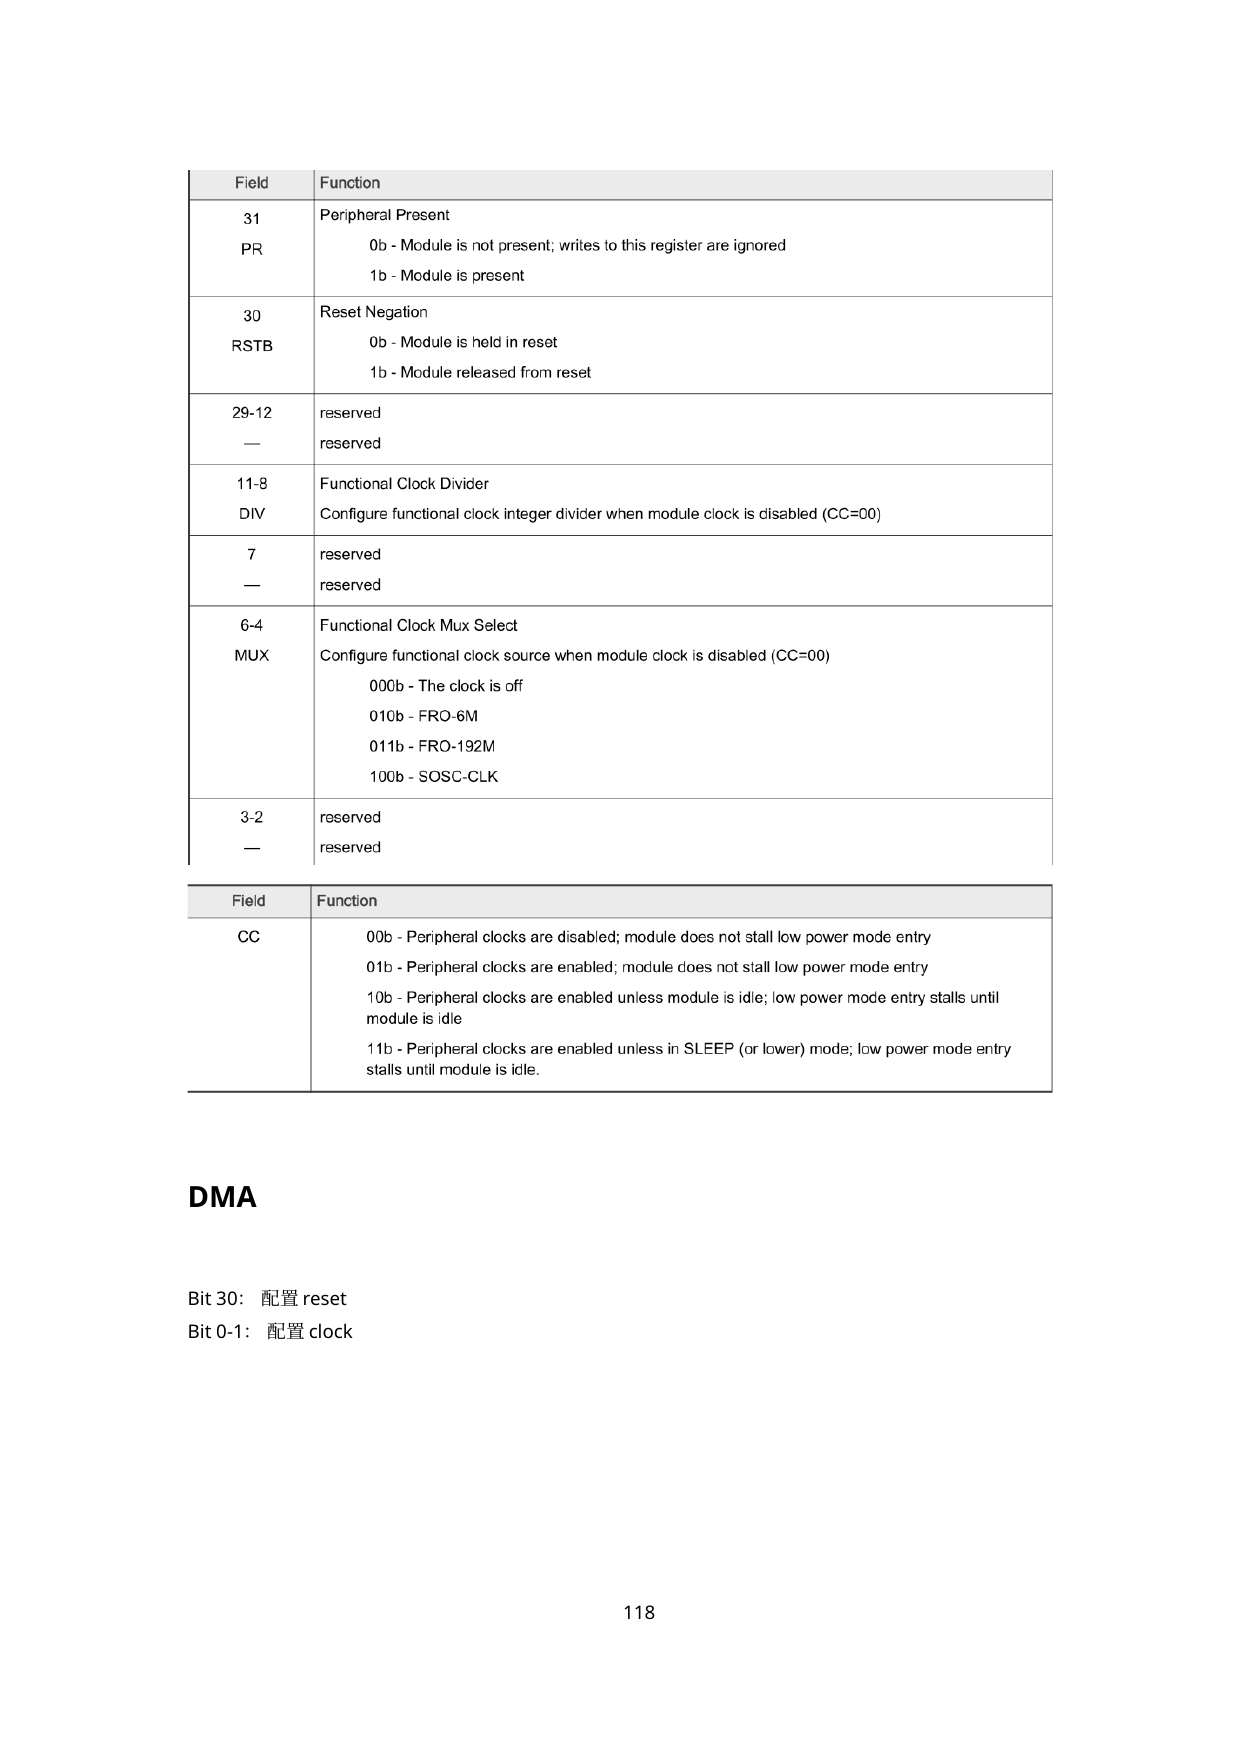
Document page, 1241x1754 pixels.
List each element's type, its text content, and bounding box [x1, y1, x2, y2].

text Bit 30： 配置reset [187, 1281, 1053, 1314]
picture [187, 170, 1053, 865]
picture [187, 883, 1053, 1094]
text Bit 0-1： 配置clock [187, 1314, 1053, 1346]
subtitle DMA [187, 1164, 1053, 1229]
